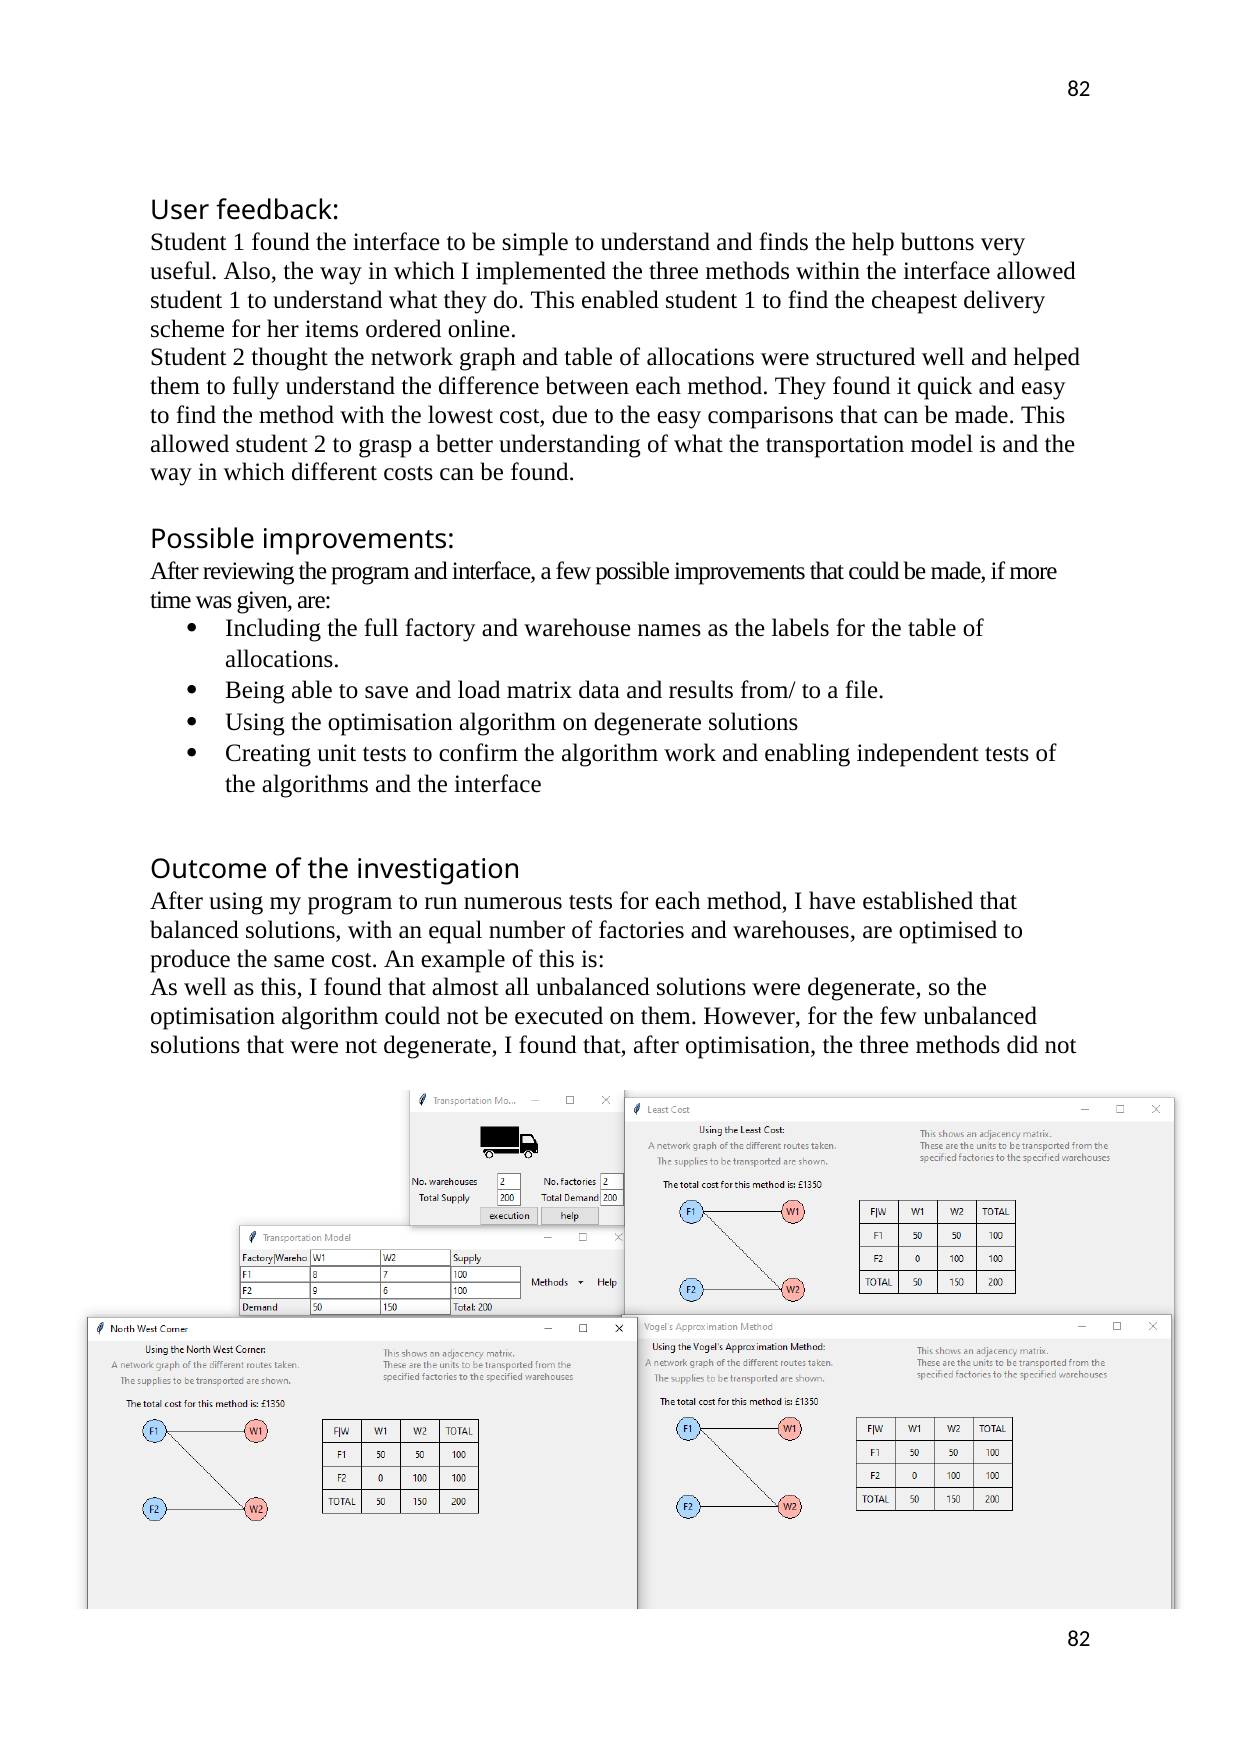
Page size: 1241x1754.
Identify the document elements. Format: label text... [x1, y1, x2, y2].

subtitle User feedback: [150, 191, 1090, 227]
text As well as this, I found that almost all unbalanced solutions were degenerate, so the optimisation algorithm could not be executed on them. However, for the few unbalanced solutions that were not degenerate, I found that, after optimisation, the three methods did not produce the same cost. There was no method that produced a lower cost more consistently than the other two methods. [150, 972, 1090, 1059]
text After using my program to run numerous tests for each method, I have established that balanced solutions, with an equal number of factories and warehouses, are optimised to produce the same cost. An example of this is: [150, 886, 1090, 972]
subtitle Outcome of the investigation [150, 849, 1090, 886]
list Creating unit tests to confirm the algorithm work and enabling independent tests of the algorithms and the interface [187, 738, 1090, 797]
text Student 1 found the interface to be simple to understand and finds the help buttons very useful. Also, the way in which I implemented the three methods within the interface allowed student 1 to understand what they do. This enabled student 1 to find the cheapest delivery scheme for her items ordered online. [150, 227, 1090, 342]
picture [68, 1090, 1212, 1609]
text After reviewing the program and interface, a few possible improvements that could be made, if more time was given, are: [150, 556, 1090, 613]
list Being able to save and load matrix data and results from/ to a file. [187, 676, 1090, 704]
list Including the full factory and warehouse names as the labels for the table of allocations. [187, 613, 1090, 673]
list Using the optimisation algorithm on degenerate solutions [187, 707, 1090, 735]
subtitle Possible improvements: [150, 519, 1090, 556]
text Student 2 thought the network graph and table of allocations were structured well and helped them to fully understand the difference between each method. They found it quick and easy to find the method with the lowest cost, due to the easy comparisons that can be made. This allowed student 2 to grasp a better understanding of what the transportation model is and the way in which different costs can be found. [150, 342, 1090, 486]
